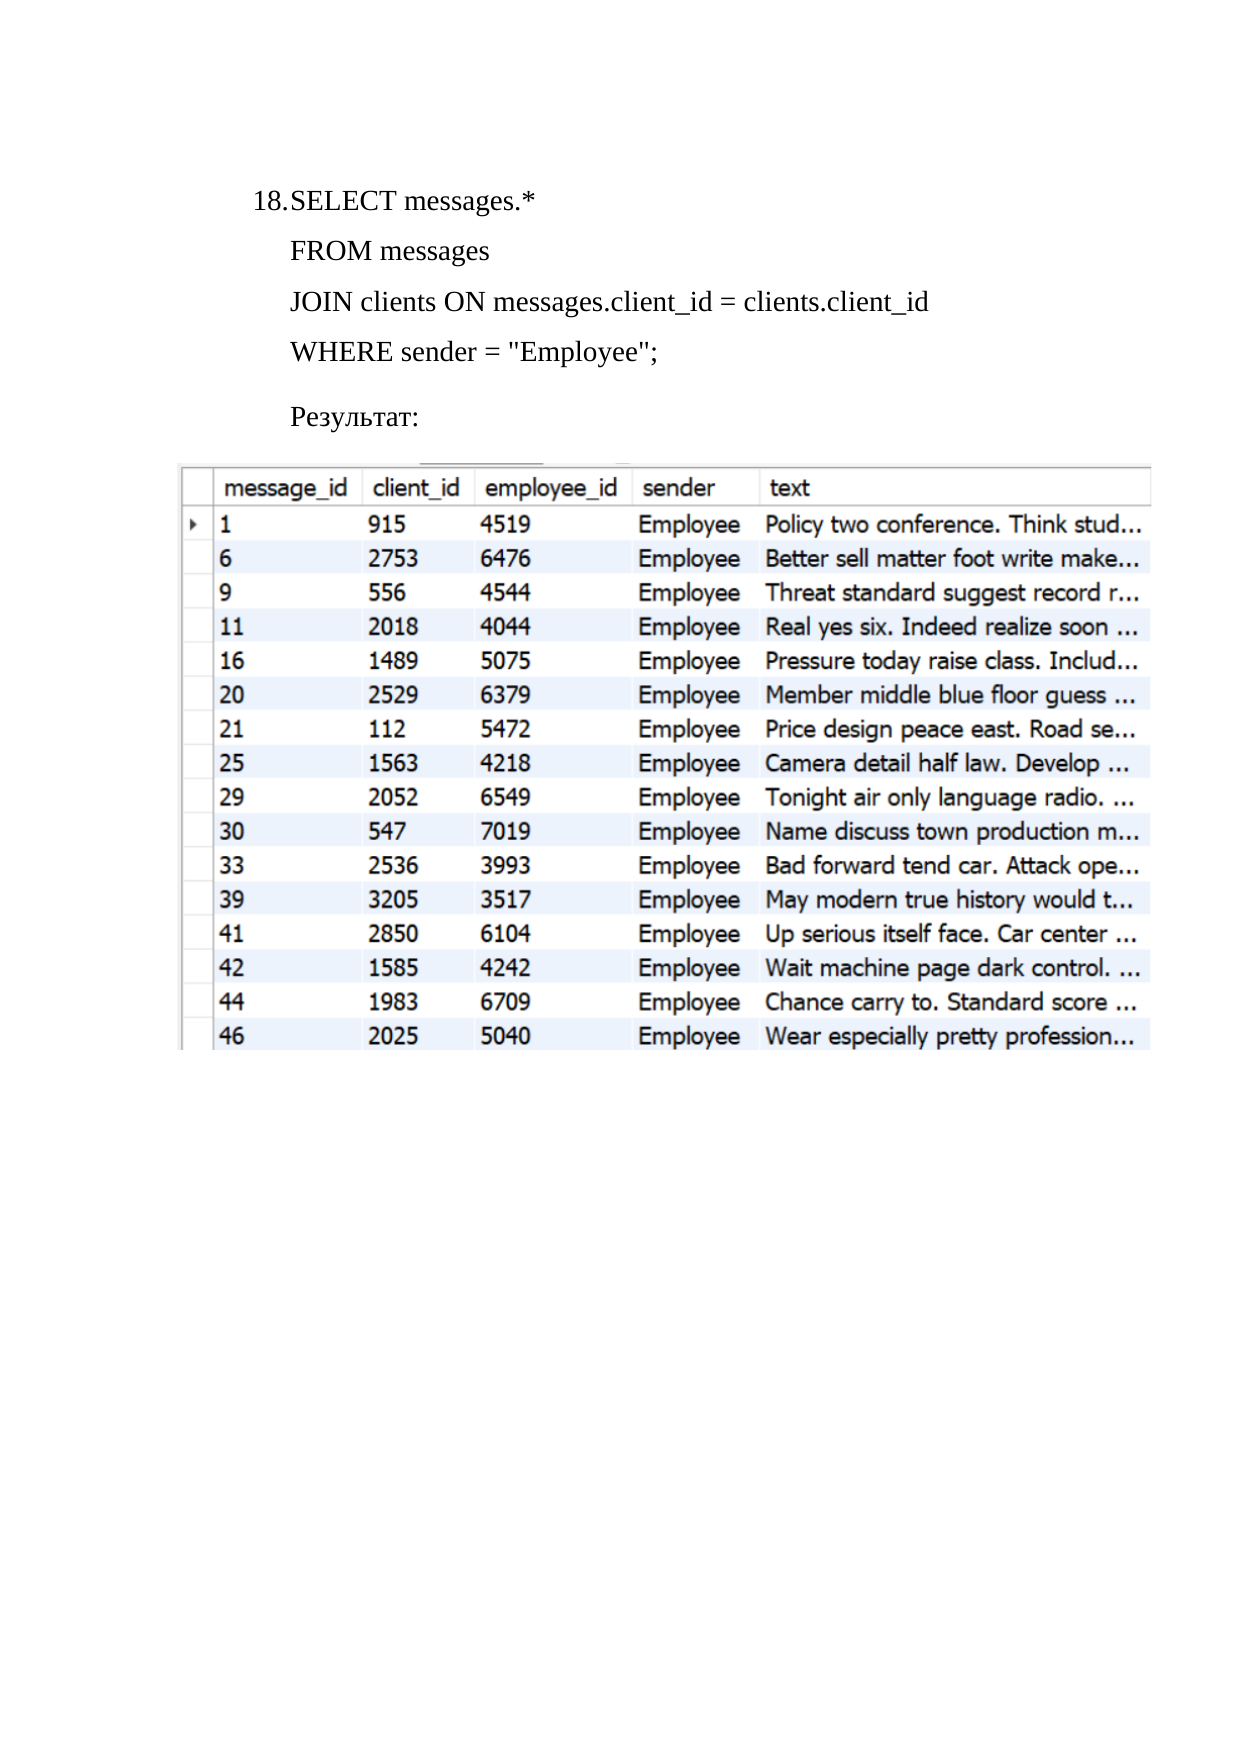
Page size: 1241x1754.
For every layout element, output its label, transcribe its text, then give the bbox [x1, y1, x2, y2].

list Результат: [290, 399, 1152, 432]
picture [177, 463, 1152, 1050]
list SELECT messages.* FROM messages JOIN clients ON messages.client_id = clients.client_id WHERE sender = "Employee"; [252, 183, 1152, 367]
